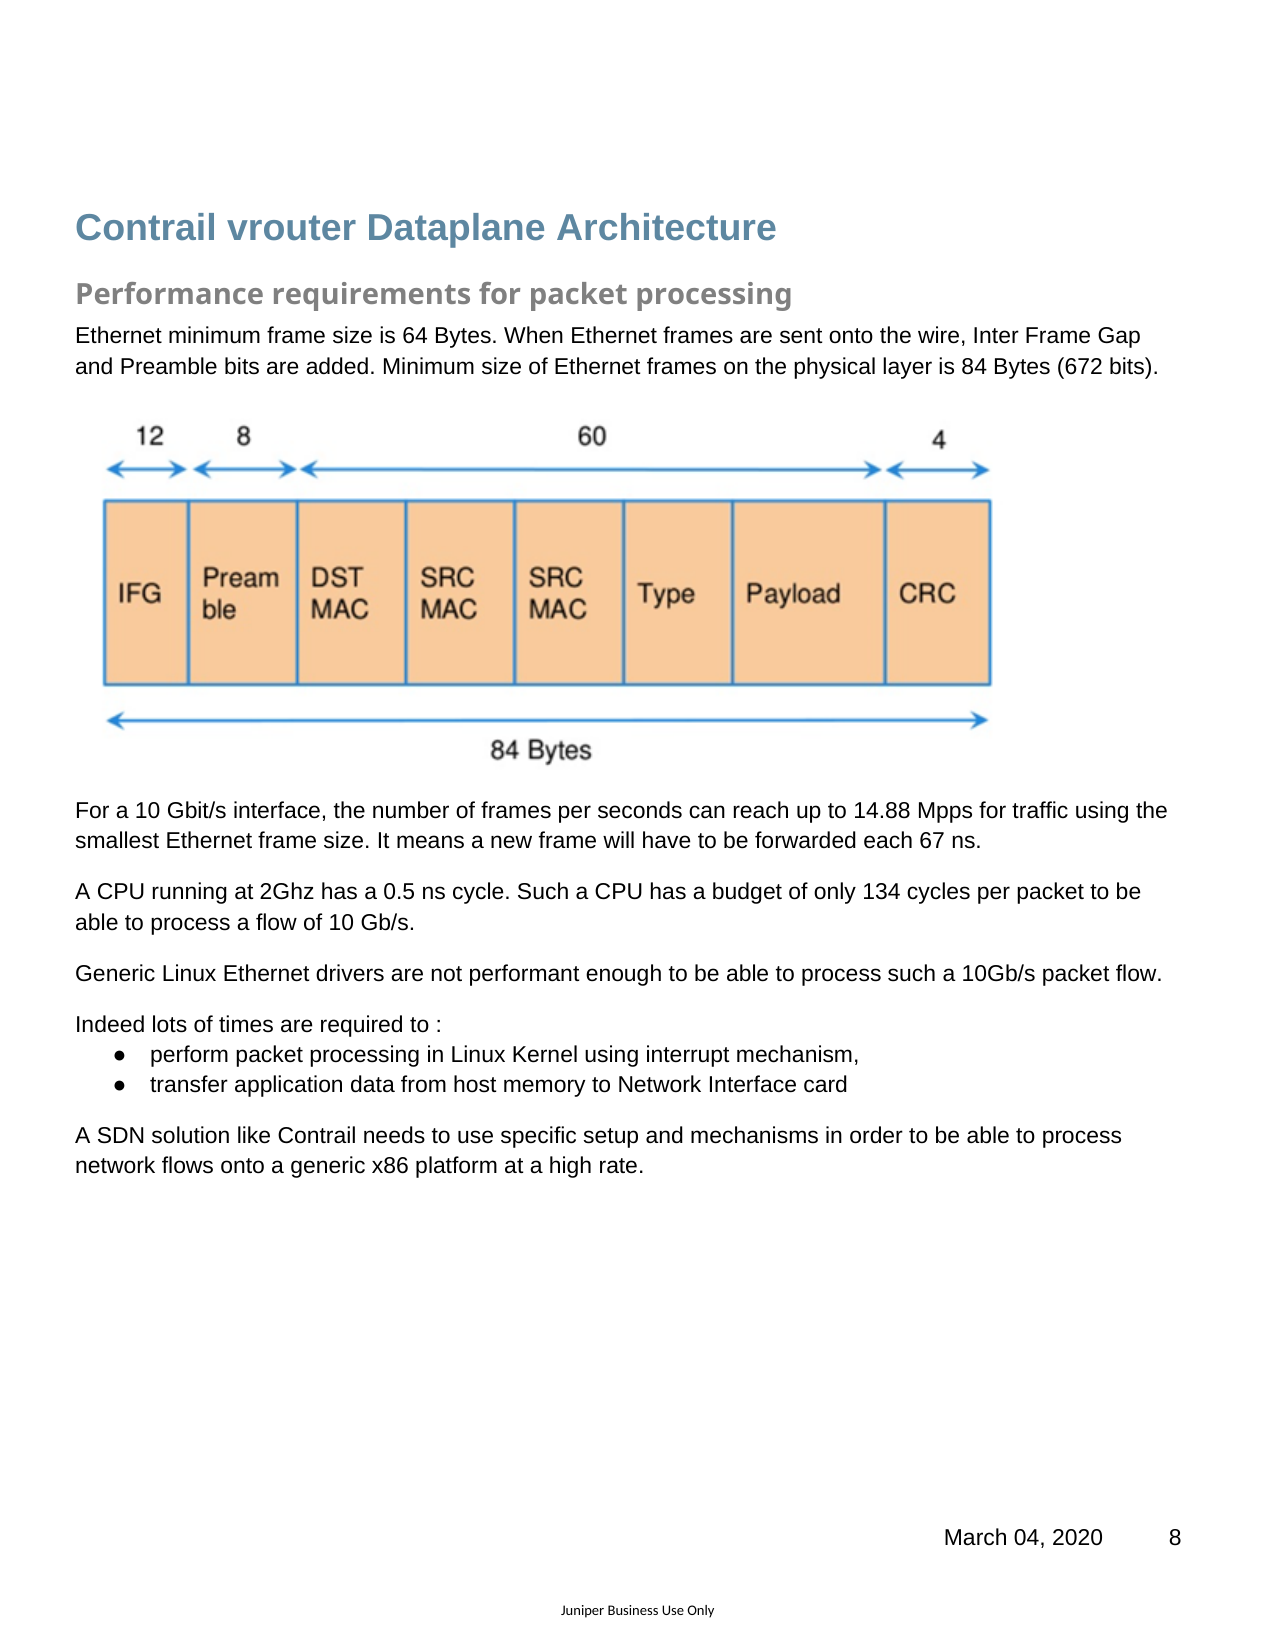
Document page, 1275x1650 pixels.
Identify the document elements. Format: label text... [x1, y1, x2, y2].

text For a 10 Gbit/s interface, the number of frames per seconds can reach up to 14.88 Mpps for traffic using the smallest Ethernet frame size. It means a new frame will have to be forwarded each 67 ns. [75, 797, 1181, 854]
text Indeed lots of times are required to : [75, 1011, 1181, 1037]
subtitle Contrail vrouter Dataplane Architecture [75, 205, 1181, 248]
text A SDN solution like Contrail needs to use specific setup and mechanisms in order to be able to process network flows onto a generic x86 platform at a high rate. [75, 1122, 1181, 1178]
subtitle Performance requirements for packet processing [75, 273, 1181, 313]
list transfer application data from host memory to Network Interface card [112, 1071, 1181, 1097]
text Ethernet minimum frame size is 64 Bytes. When Ethernet frames are sent onto the wire, Inter Frame Gap and Preamble bits are added. Minimum size of Ethernet frames on the physical layer is 84 Bytes (672 bits). [75, 322, 1181, 379]
picture [75, 403, 1021, 773]
text A CPU running at 2Ghz has a 0.5 ns cycle. Such a CPU has a budget of only 134 cycles per packet to be able to process a flow of 10 Gb/s. [75, 878, 1181, 935]
list perform packet processing in Linux Kernel using interrupt mechanism, [112, 1041, 1181, 1067]
text Generic Linux Ethernet drivers are not performant enough to be able to process such a 10Gb/s packet flow. [75, 959, 1181, 986]
